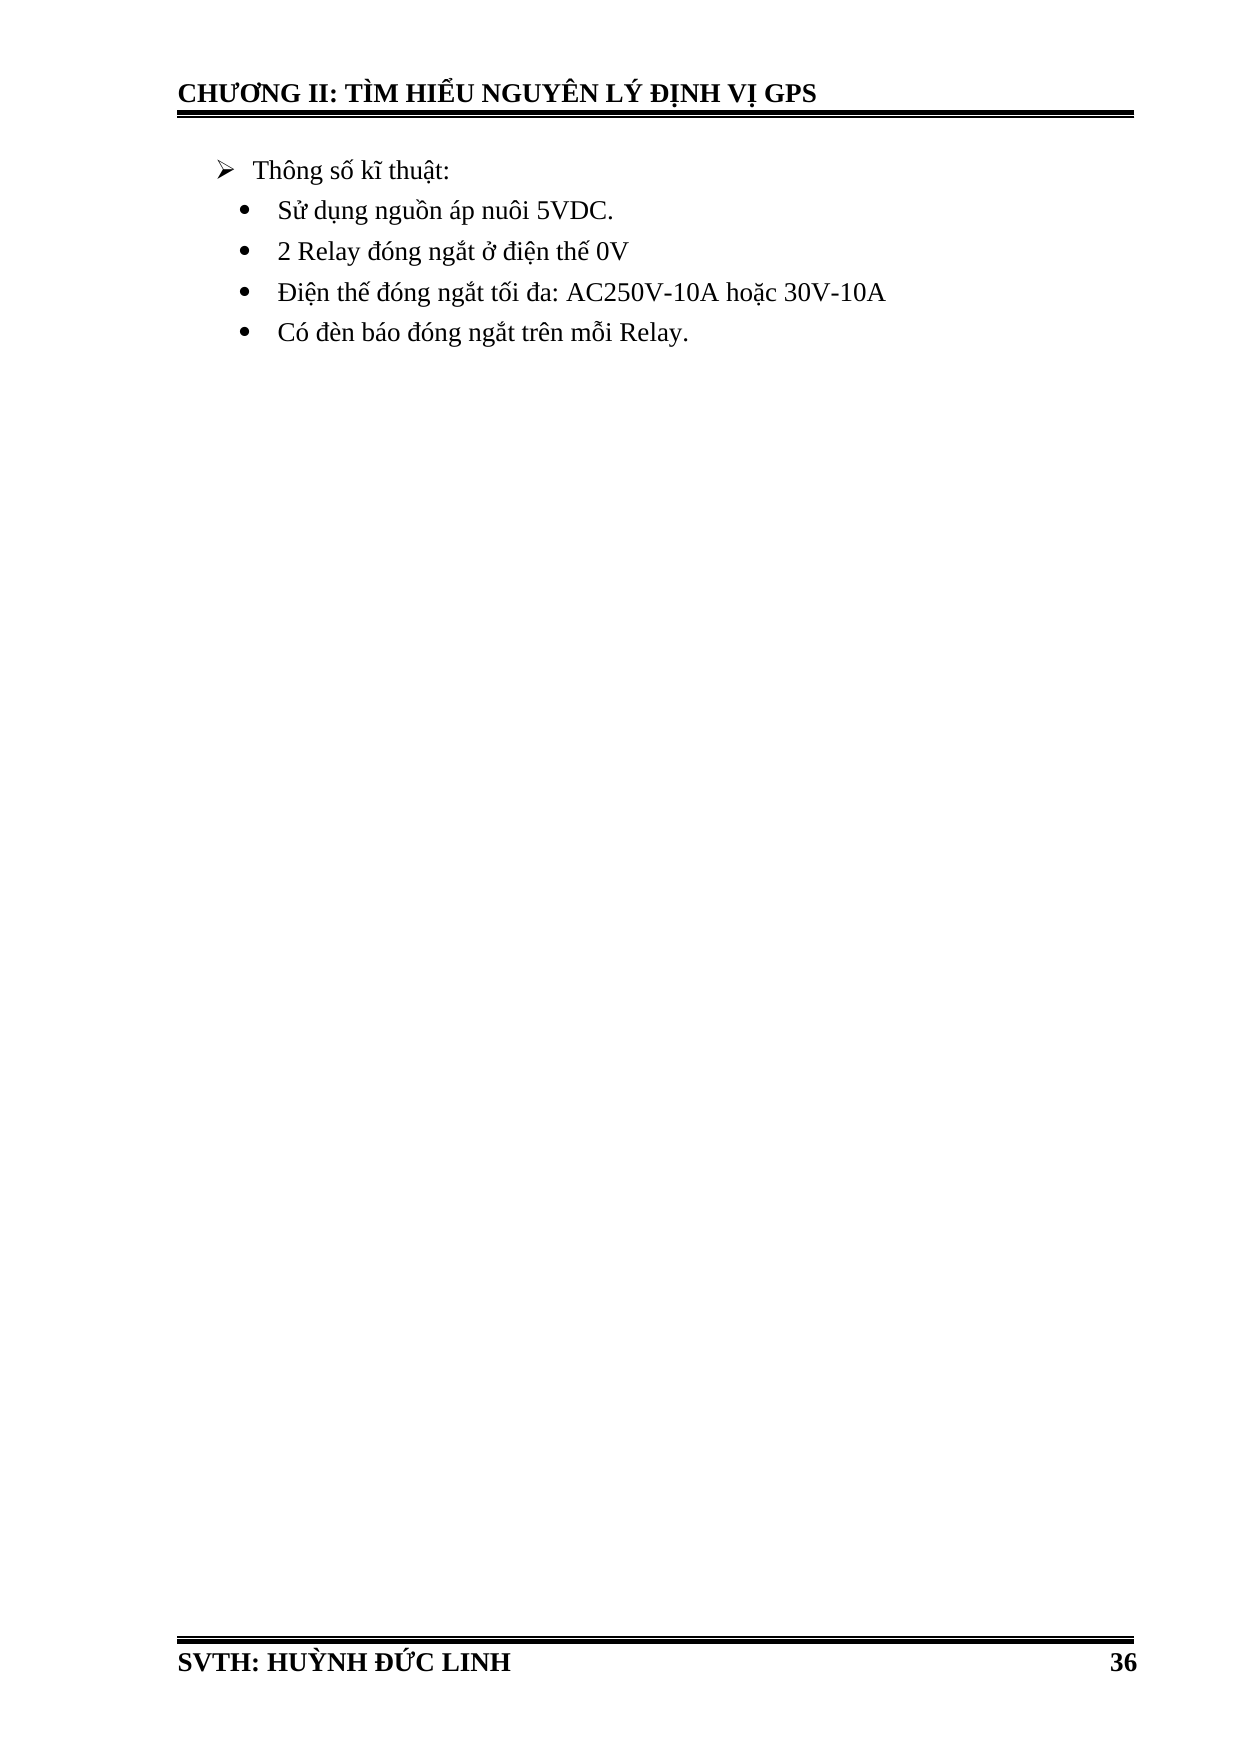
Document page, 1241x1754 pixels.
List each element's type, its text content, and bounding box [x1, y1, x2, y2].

list Sử dụng nguồn áp nuôi 5VDC. [240, 194, 1134, 226]
list Có đèn báo đóng ngắt trên mỗi Relay. [240, 316, 1134, 347]
list 2 Relay đóng ngắt ở điện thế 0V [240, 235, 1134, 266]
list Thông số kĩ thuật: [215, 154, 1134, 185]
list Điện thế đóng ngắt tối đa: AC250V-10A hoặc 30V-10A [240, 276, 1134, 307]
